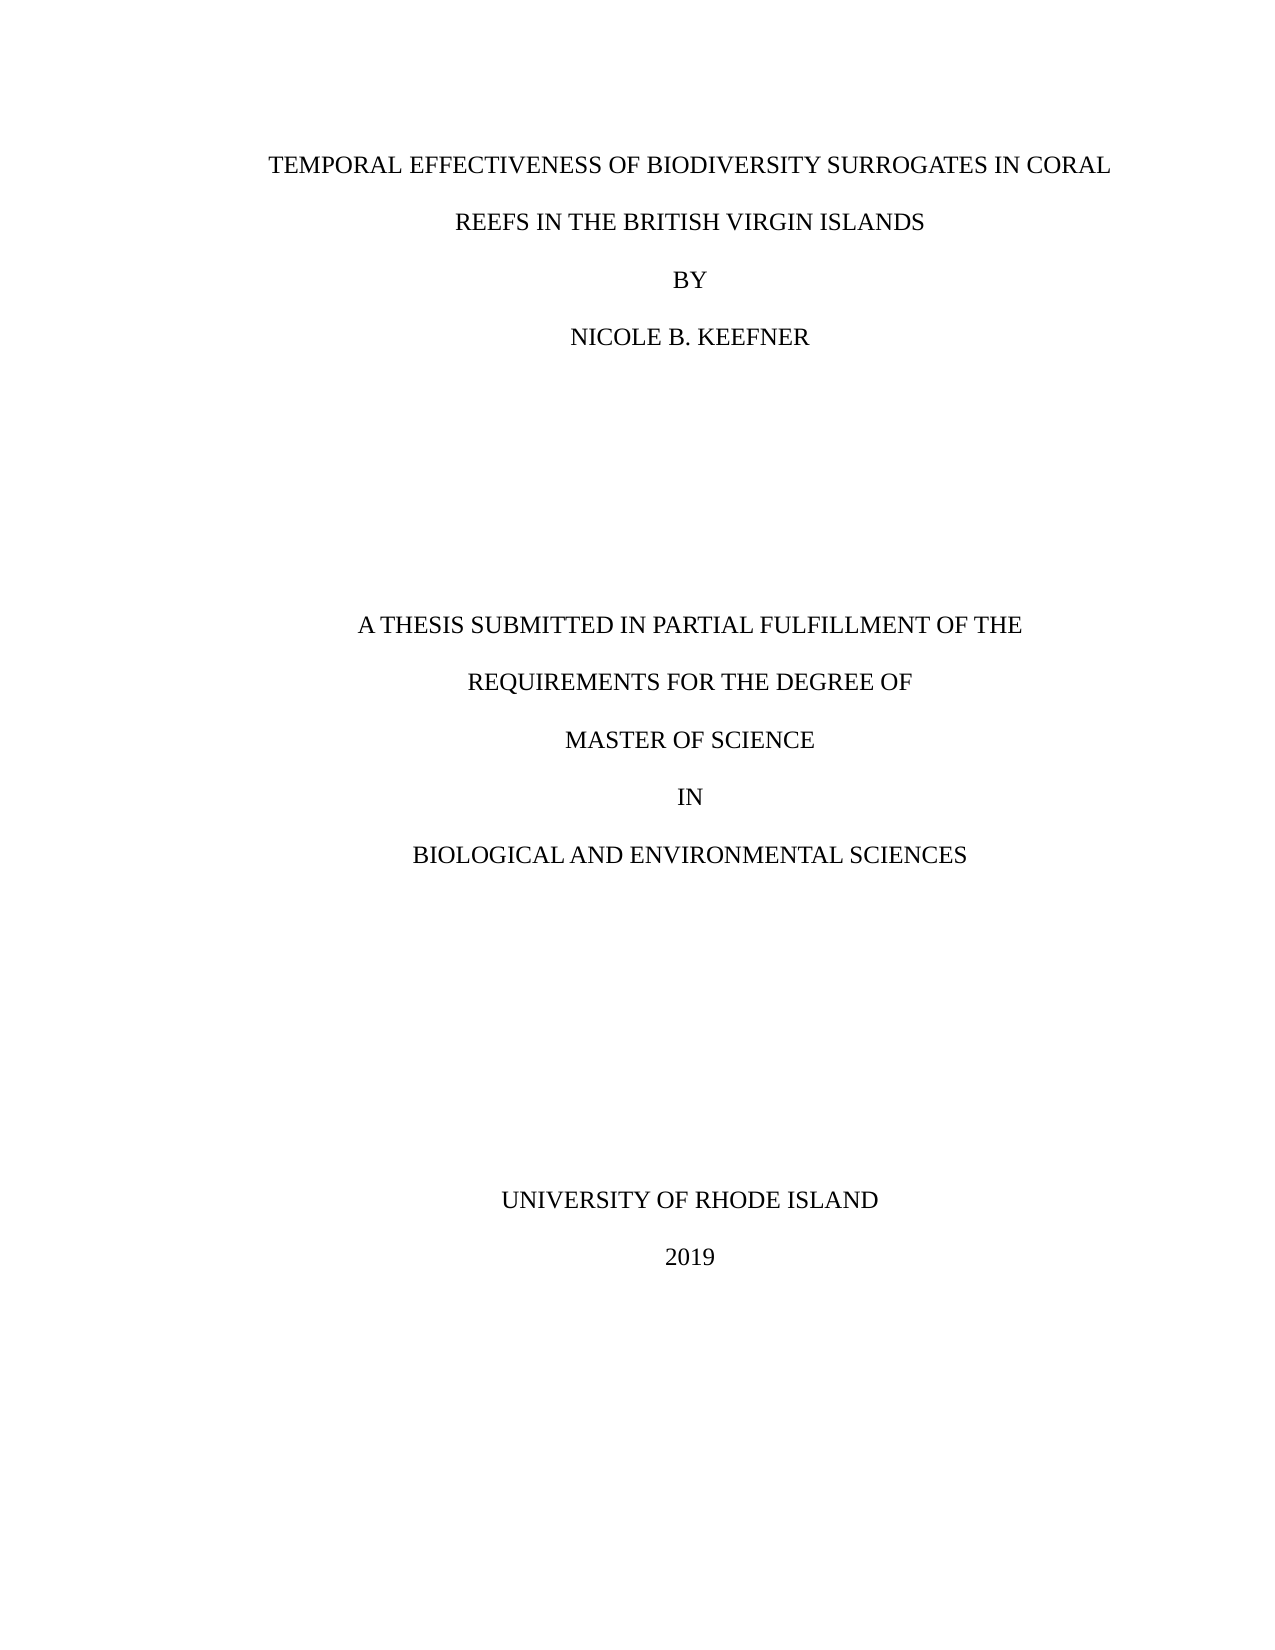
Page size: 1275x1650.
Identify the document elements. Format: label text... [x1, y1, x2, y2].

text BIOLOGICAL AND ENVIRONMENTAL SCIENCES [255, 840, 1125, 869]
text REQUIREMENTS FOR THE DEGREE OF [255, 667, 1125, 696]
text BY [255, 265, 1125, 294]
text TEMPORAL EFFECTIVENESS OF BIODIVERSITY SURROGATES IN CORAL REEFS IN THE BRITISH VIRGIN ISLANDS [255, 150, 1125, 236]
text MASTER OF SCIENCE [255, 725, 1125, 754]
text 2019 [255, 1242, 1125, 1271]
text A THESIS SUBMITTED IN PARTIAL FULFILLMENT OF THE [255, 610, 1125, 639]
text IN [255, 782, 1125, 811]
text UNIVERSITY OF RHODE ISLAND [255, 1185, 1125, 1214]
text NICOLE B. KEEFNER [255, 322, 1125, 351]
